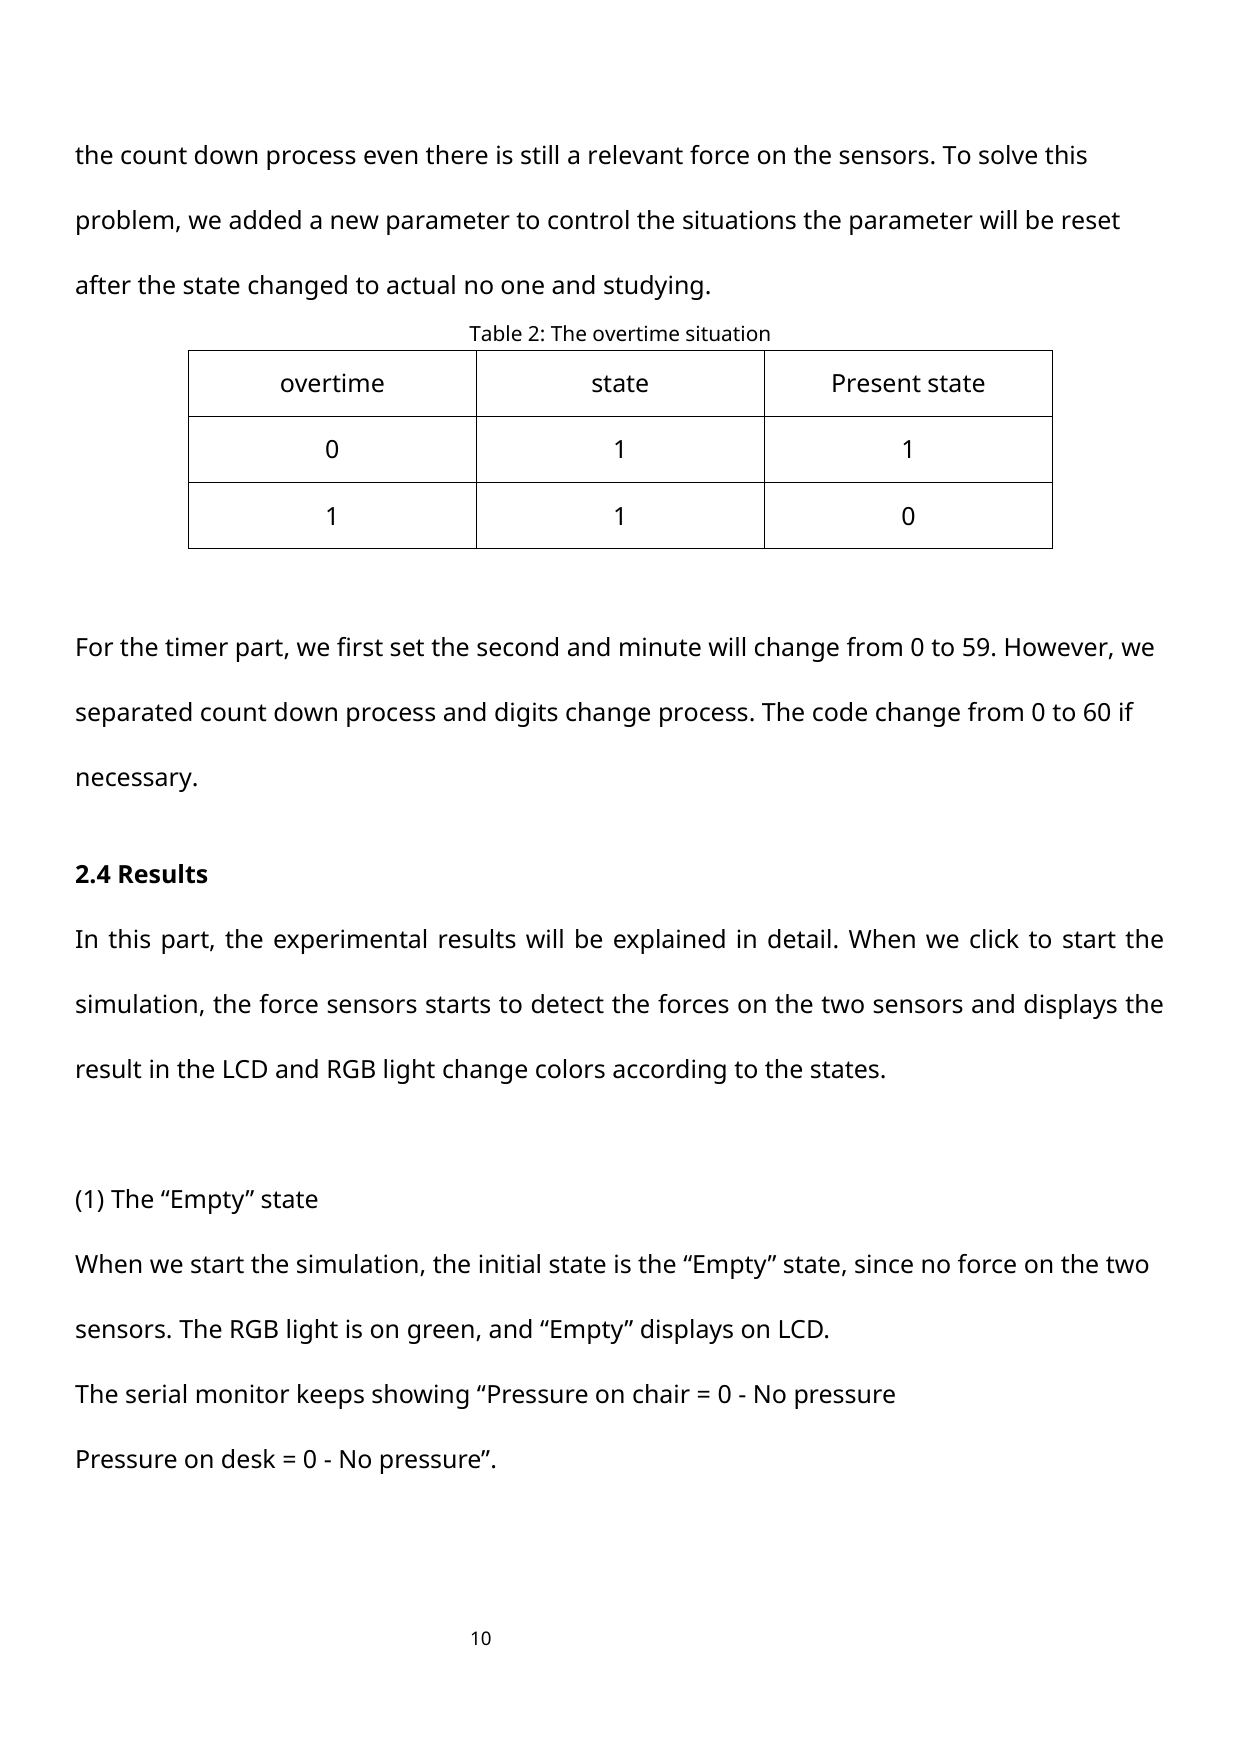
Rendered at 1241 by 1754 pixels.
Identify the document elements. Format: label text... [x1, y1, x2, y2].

table_cell 1 [477, 483, 764, 548]
text For the timer part, we first set the second and minute will change from 0 to 59. However, we separated count down process and digits change process. The code change from 0 to 60 if necessary. [75, 614, 1165, 809]
table_cell 1 [477, 417, 764, 482]
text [75, 122, 1165, 317]
table_header state [477, 351, 764, 416]
table_cell 0 [189, 417, 476, 482]
text 2.4 Results [75, 841, 1165, 906]
table_cell 0 [765, 483, 1052, 548]
text In this part, the experimental results will be explained in detail. When we click to start the simulation, the force sensors starts to detect the forces on the two sensors and displays the result in the LCD and RGB light change colors according to the states. [75, 906, 1165, 1101]
text When we start the simulation, the initial state is the “Empty” state, since no force on the two sensors. The RGB light is on green, and “Empty” displays on LCD. [75, 1231, 1165, 1361]
list The “Empty” state [75, 1166, 1165, 1231]
text Pressure on desk = 0 - No pressure”. [75, 1426, 1165, 1491]
table_cell 1 [189, 483, 476, 548]
table_header overtime [189, 351, 476, 416]
table_cell 1 [765, 417, 1052, 482]
text Table 2: The overtime situation [75, 317, 1165, 349]
table_header Present state [765, 351, 1052, 416]
text The serial monitor keeps showing “Pressure on chair = 0 - No pressure [75, 1361, 1165, 1426]
